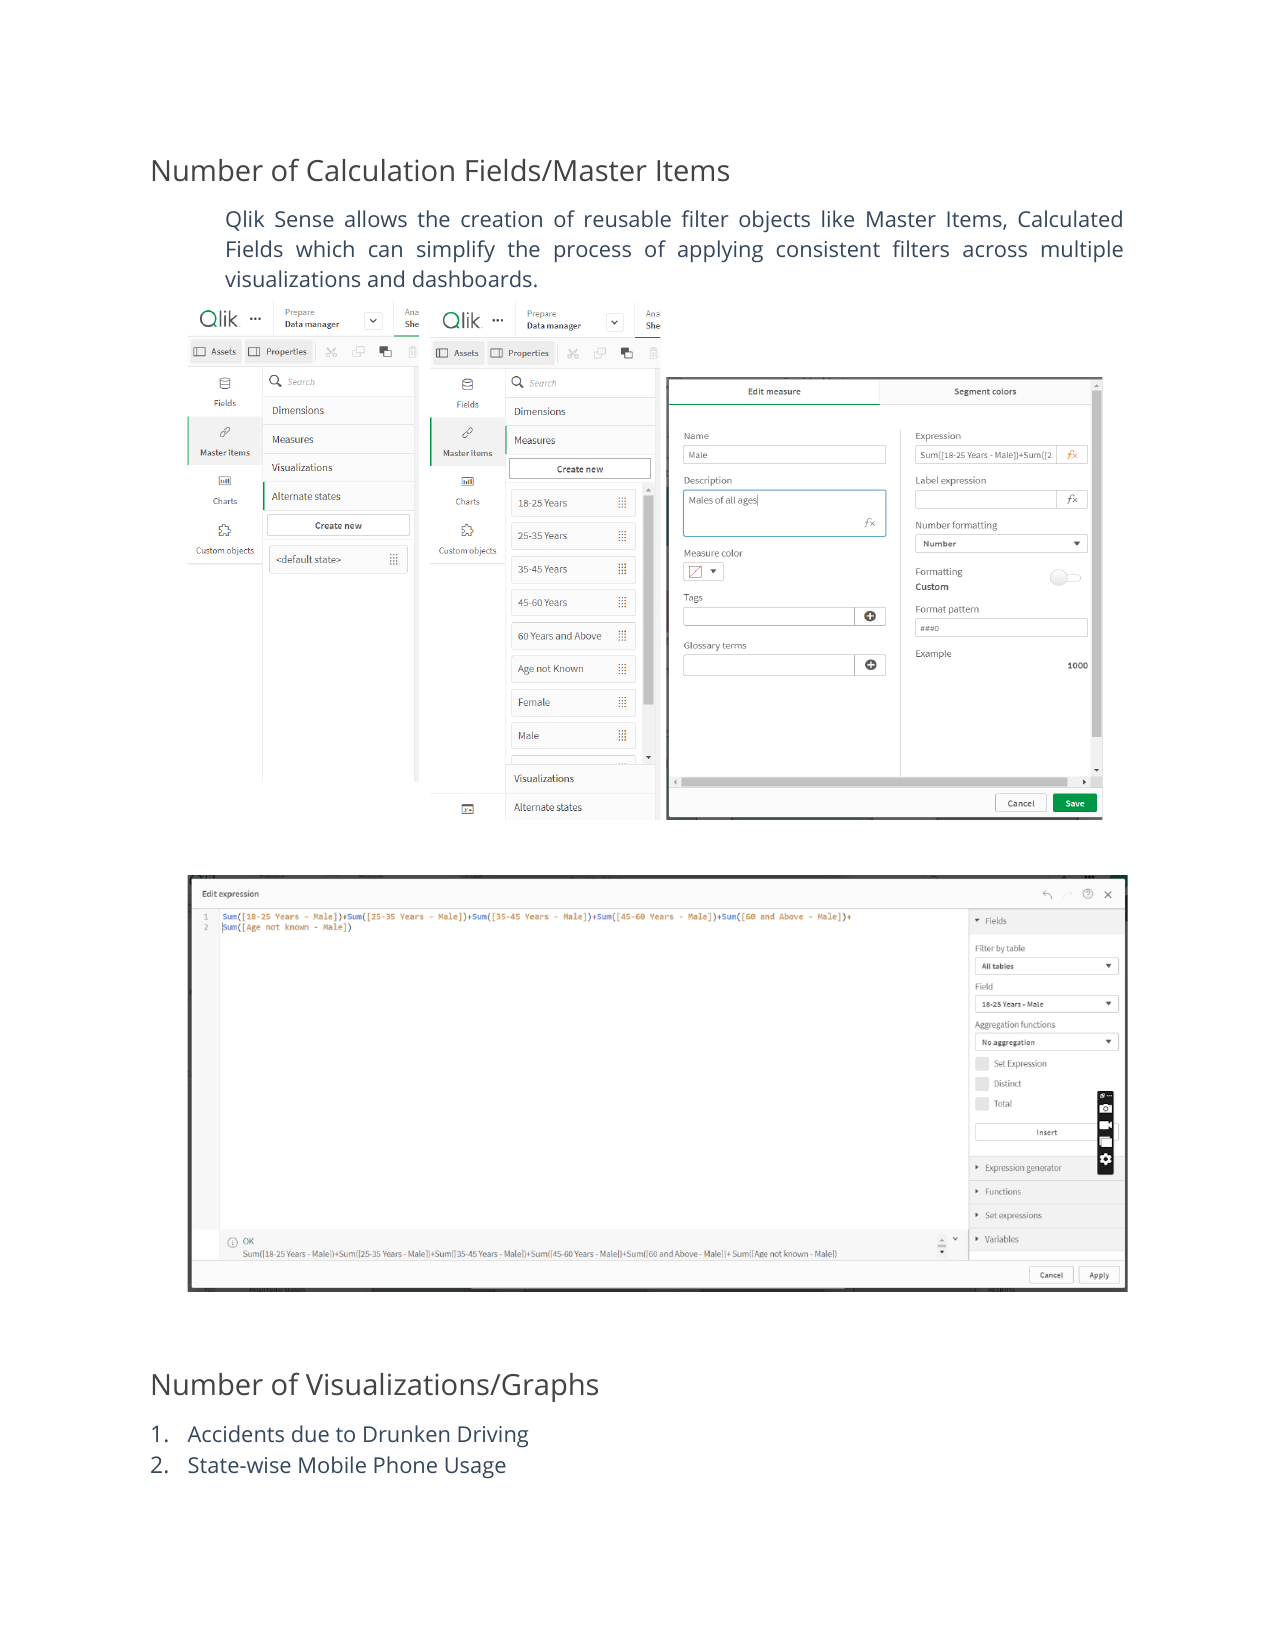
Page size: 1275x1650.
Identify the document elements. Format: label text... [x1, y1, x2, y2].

subtitle Number of Calculation Fields/Master Items [150, 150, 1125, 190]
picture [430, 302, 661, 820]
picture [187, 293, 419, 820]
list State-wise Mobile Phone Usage [150, 1449, 1125, 1480]
list Accidents due to Drunken Driving [150, 1418, 1125, 1449]
picture [187, 875, 1128, 1292]
picture [666, 377, 1103, 820]
list Qlik Sense allows the creation of reusable filter objects like Master Items, Calculated Fields which can simplify the process of applying consistent filters across multiple visualizations and dashboards. [225, 204, 1125, 293]
subtitle Number of Visualizations/Graphs [150, 1364, 1125, 1404]
